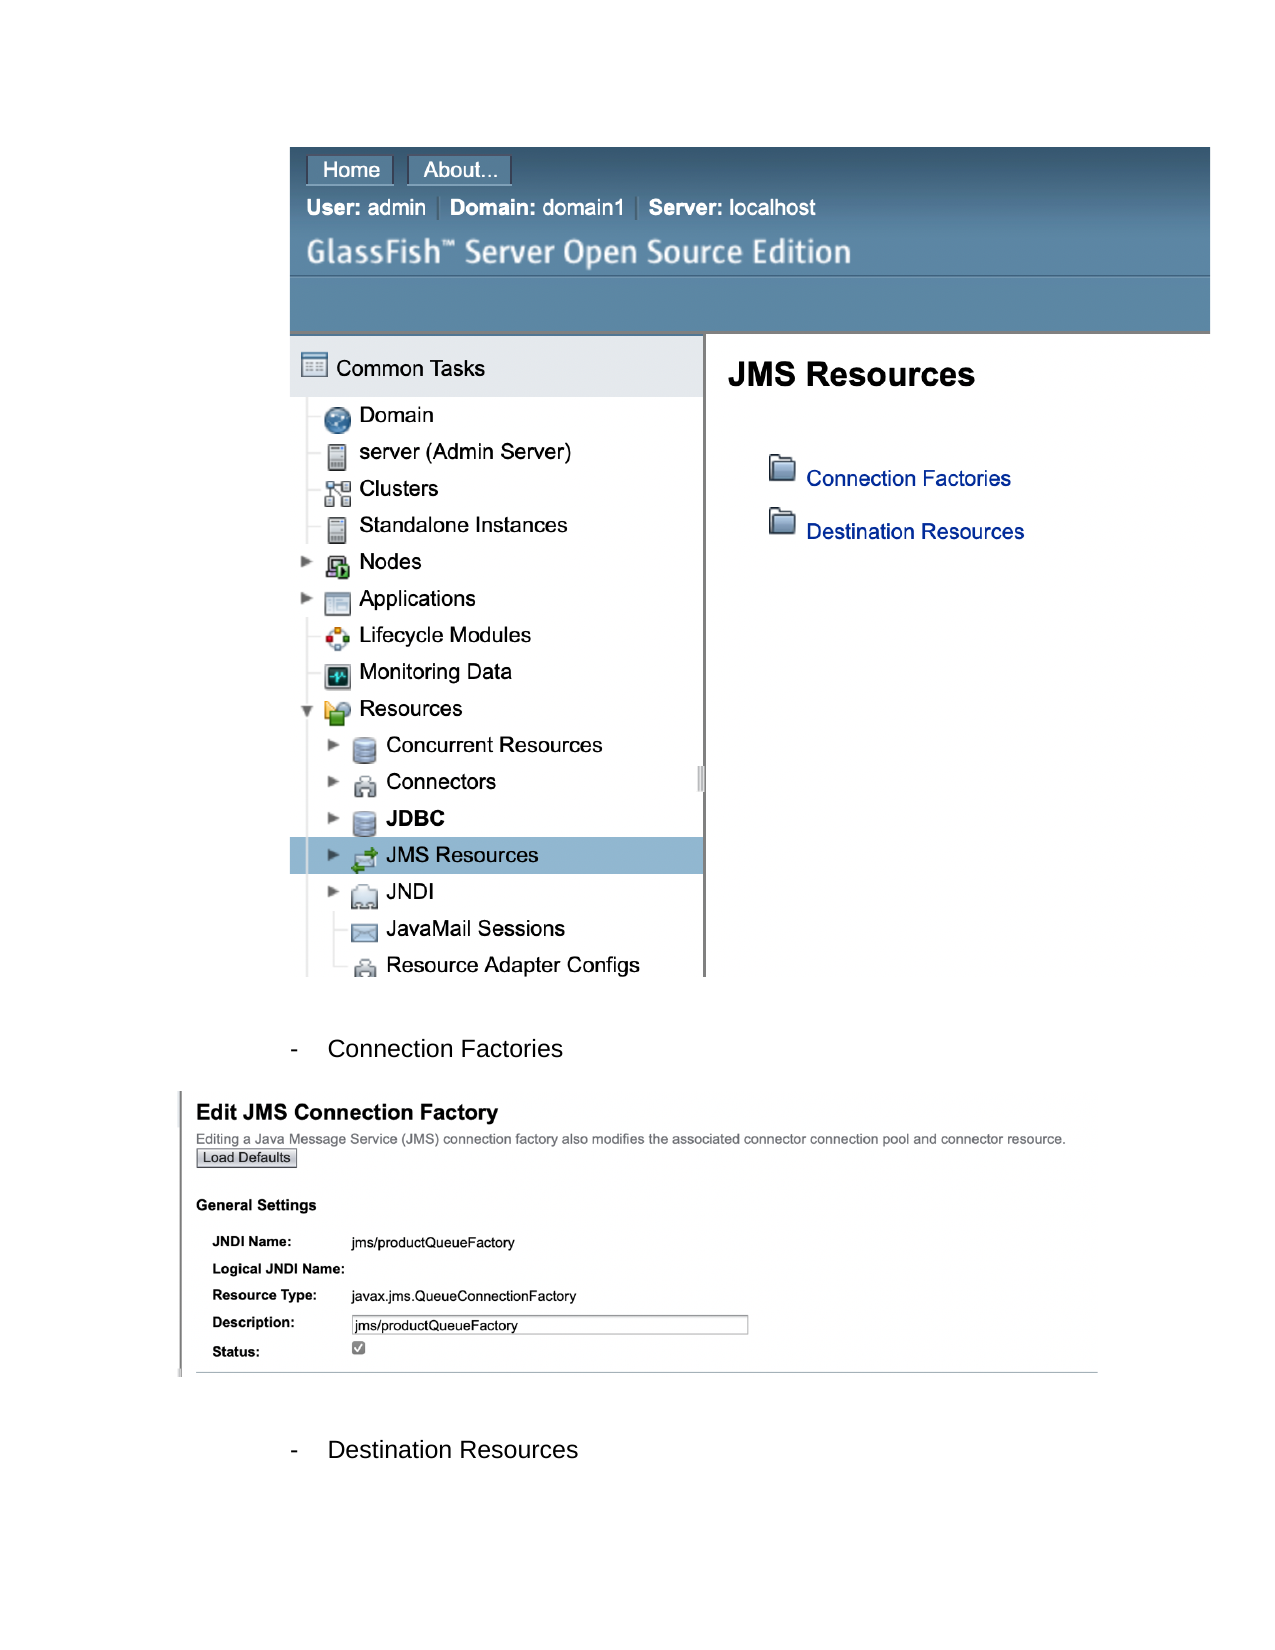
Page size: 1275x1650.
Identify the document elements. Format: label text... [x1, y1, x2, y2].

list Connection Factories [290, 1034, 1098, 1063]
picture [177, 1091, 1098, 1377]
picture [289, 147, 1211, 977]
list Destination Resources [290, 1434, 1098, 1463]
